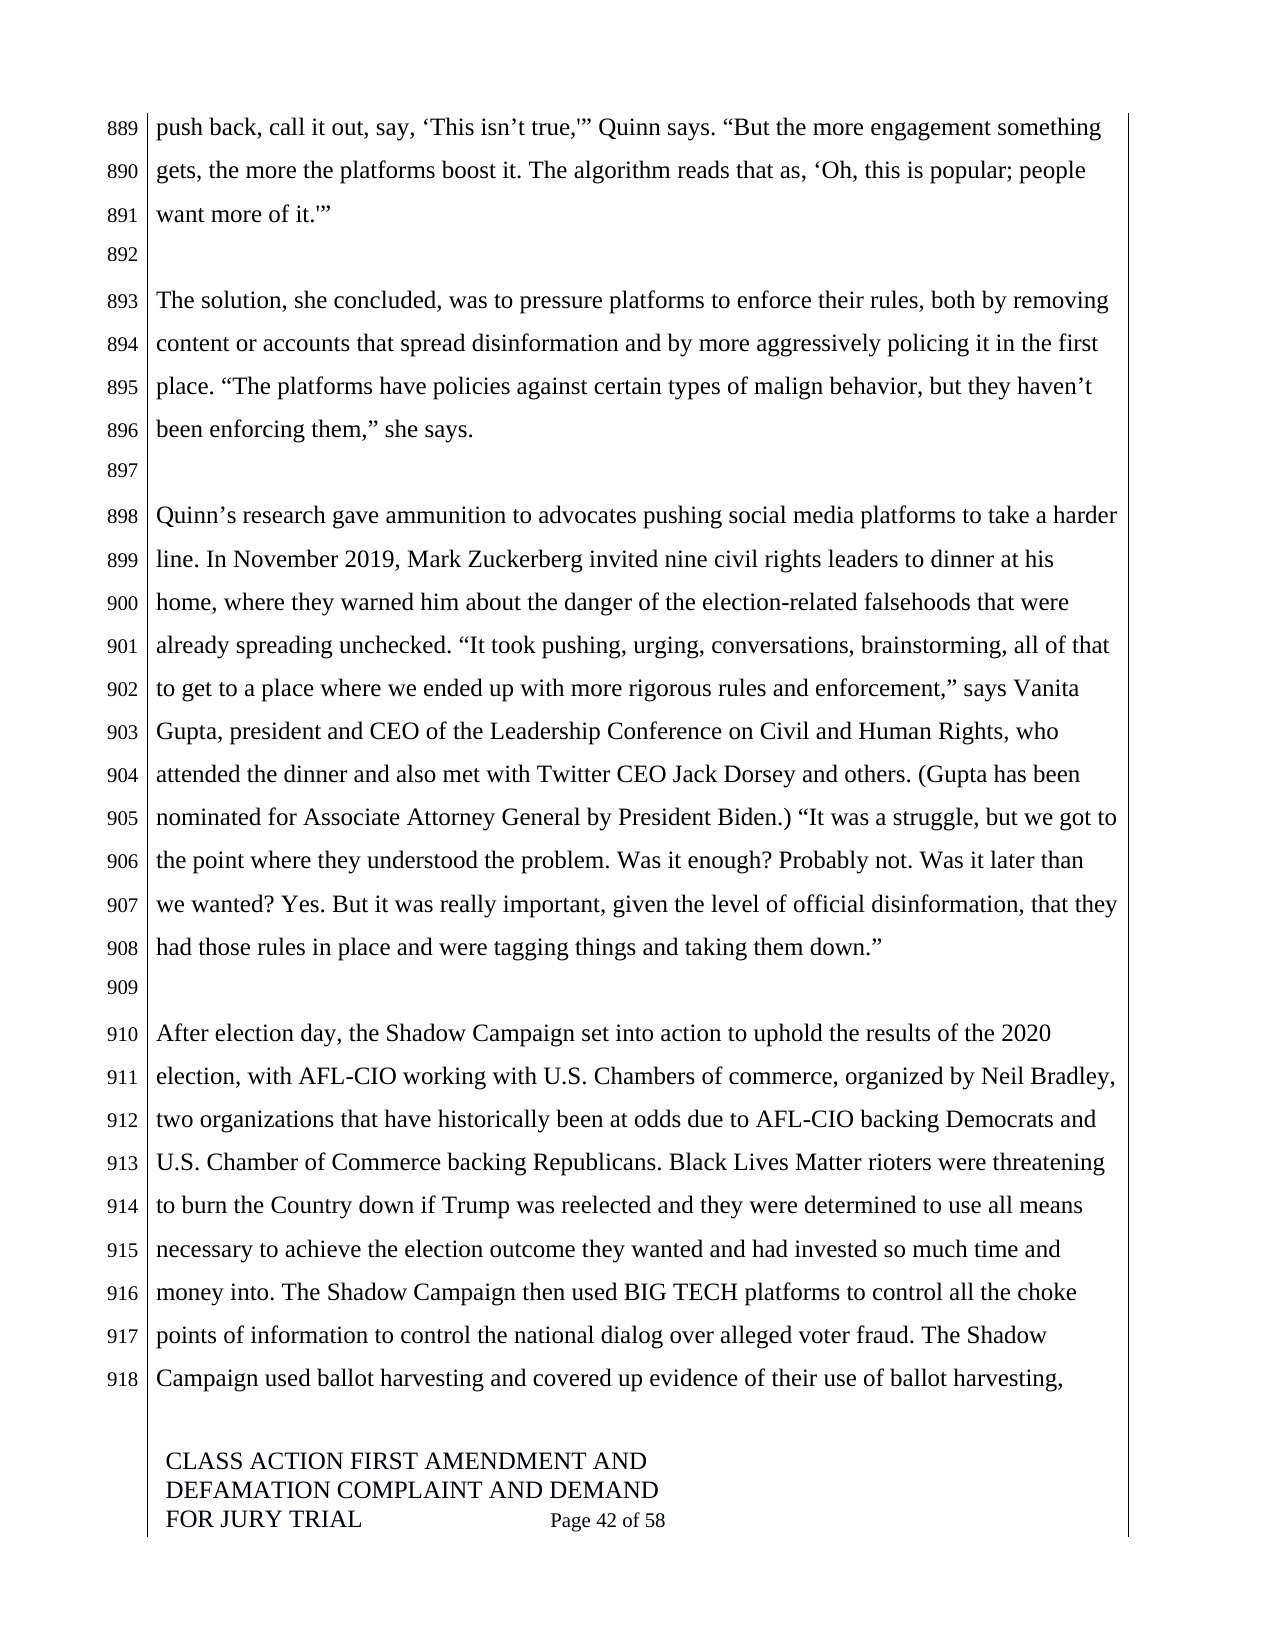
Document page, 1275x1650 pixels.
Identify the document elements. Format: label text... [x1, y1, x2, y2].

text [156, 1018, 1119, 1392]
text Quinn’s research gave ammunition to advocates pushing social media platforms to take a harder line. In November 2019, Mark Zuckerberg invited nine civil rights leaders to dinner at his home, where they warned him about the danger of the election-related falsehoods that were already spreading unchecked. “It took pushing, urging, conversations, brainstorming, all of that to get to a place where we ended up with more rigorous rules and enforcement,” says Vanita Gupta, president and CEO of the Leadership Conference on Civil and Human Rights, who attended the dinner and also met with Twitter CEO Jack Dorsey and others. (Gupta has been nominated for Associate Attorney General by President Biden.) “It was a struggle, but we got to the point where they understood the problem. Was it enough? Probably not. Was it later than we wanted? Yes. But it was really important, given the level of official disinformation, that they had those rules in place and were tagging things and taking them down.” [156, 501, 1119, 961]
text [156, 112, 1119, 227]
text The solution, she concluded, was to pressure platforms to enforce their rules, both by removing content or accounts that spread disinformation and by more aggressively policing it in the first place. “The platforms have policies against certain types of malign behavior, but they haven’t been enforcing them,” she says. [156, 285, 1119, 443]
